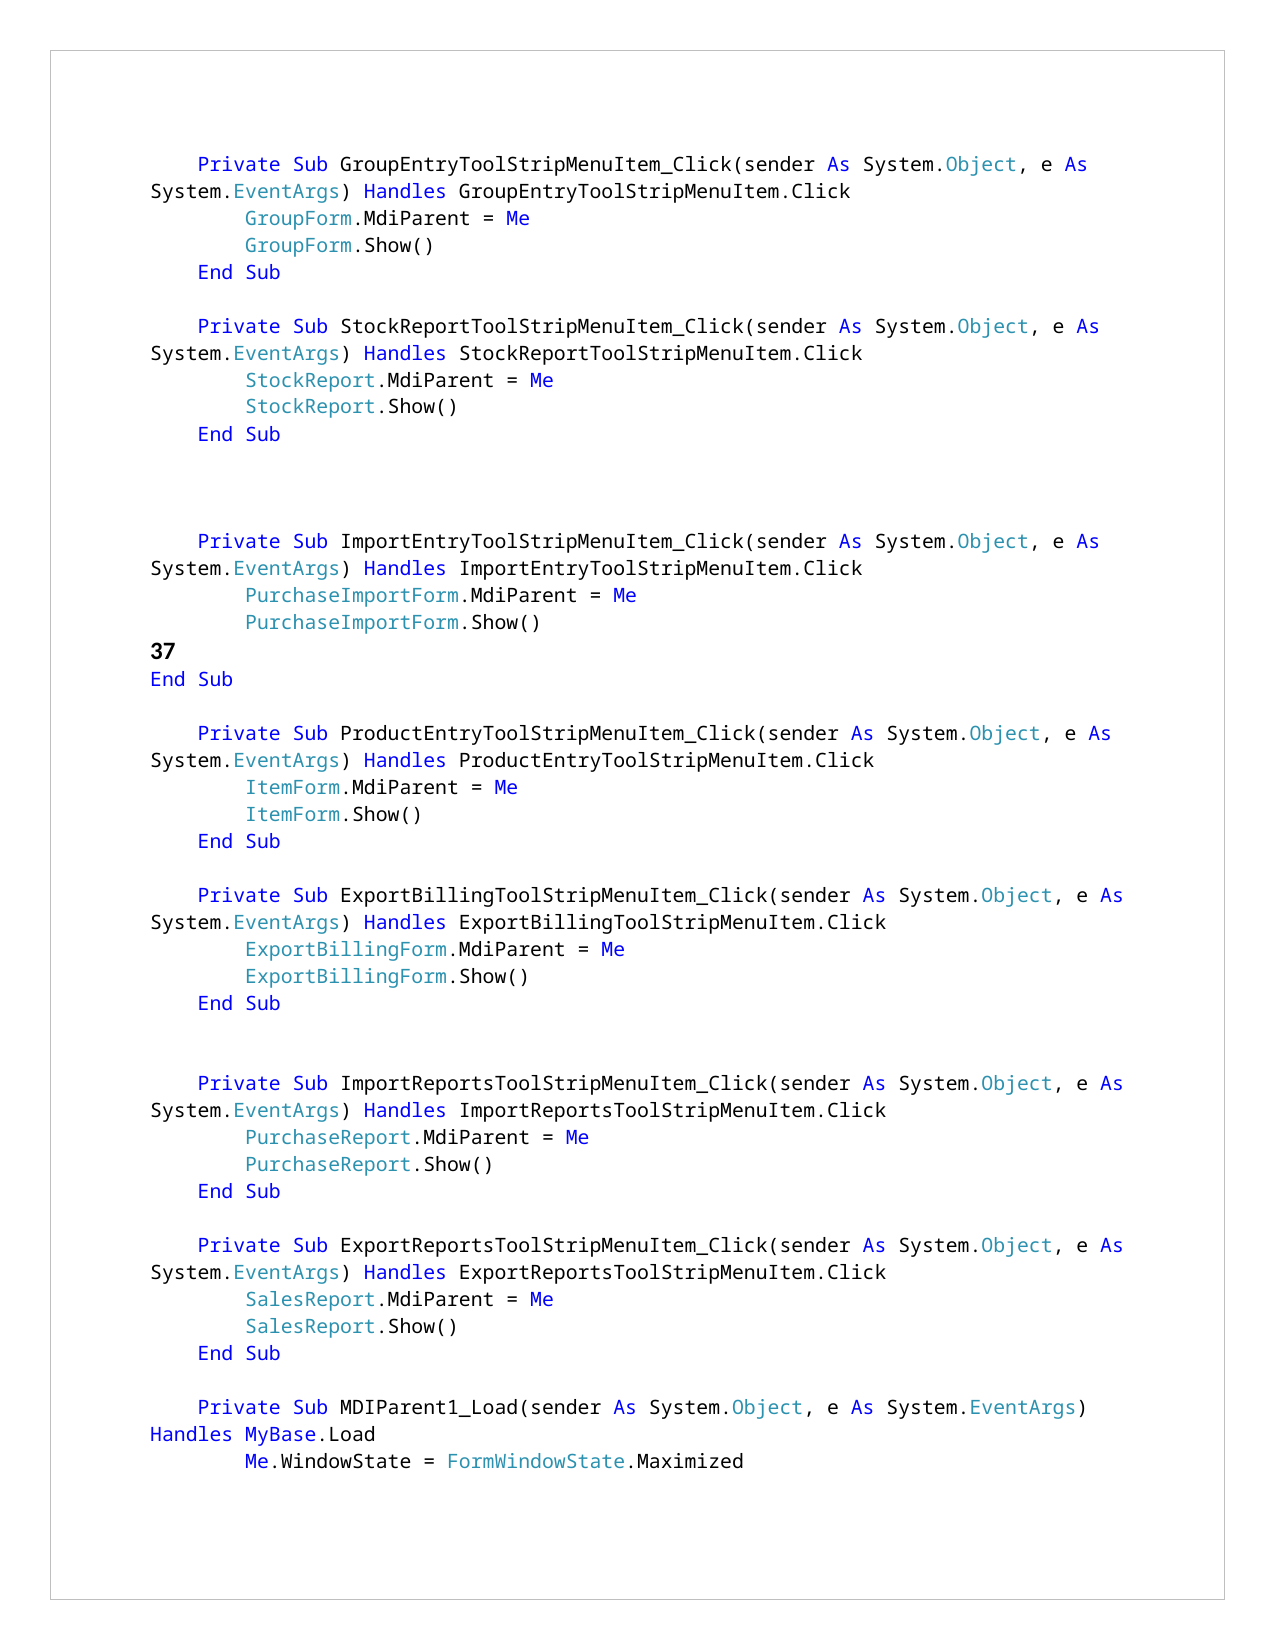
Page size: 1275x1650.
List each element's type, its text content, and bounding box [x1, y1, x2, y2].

text Private Sub GroupEntryToolStripMenuItem_Click(sender As System.Object, e As System.EventArgs) Handles GroupEntryToolStripMenuItem.Click [150, 150, 1125, 204]
text Private Sub ExportReportsToolStripMenuItem_Click(sender As System.Object, e As System.EventArgs) Handles ExportReportsToolStripMenuItem.Click [150, 1231, 1125, 1285]
text ItemForm.MdiParent = Me [150, 773, 1125, 800]
text End Sub [150, 1339, 1125, 1366]
text ExportBillingForm.Show() [150, 962, 1125, 989]
text SalesReport.Show() [150, 1312, 1125, 1339]
text Private Sub ExportBillingToolStripMenuItem_Click(sender As System.Object, e As System.EventArgs) Handles ExportBillingToolStripMenuItem.Click [150, 881, 1125, 935]
text PurchaseReport.MdiParent = Me [150, 1123, 1125, 1151]
text StockReport.MdiParent = Me [150, 366, 1125, 393]
text ItemForm.Show() [150, 800, 1125, 827]
text StockReport.Show() [150, 393, 1125, 420]
text End Sub [150, 827, 1125, 854]
text PurchaseImportForm.Show() 37 [150, 608, 1125, 666]
text Private Sub MDIParent1_Load(sender As System.Object, e As System.EventArgs) Handles MyBase.Load [150, 1393, 1125, 1447]
text End Sub [150, 258, 1125, 285]
text End Sub [150, 1177, 1125, 1204]
text Me.WindowState = FormWindowState.Maximized [150, 1447, 1125, 1474]
text GroupForm.MdiParent = Me [150, 204, 1125, 231]
text Private Sub StockReportToolStripMenuItem_Click(sender As System.Object, e As System.EventArgs) Handles StockReportToolStripMenuItem.Click [150, 312, 1125, 366]
text ExportBillingForm.MdiParent = Me [150, 935, 1125, 962]
text Private Sub ProductEntryToolStripMenuItem_Click(sender As System.Object, e As System.EventArgs) Handles ProductEntryToolStripMenuItem.Click [150, 719, 1125, 773]
text End Sub [150, 420, 1125, 447]
text End Sub [150, 989, 1125, 1016]
text Private Sub ImportEntryToolStripMenuItem_Click(sender As System.Object, e As System.EventArgs) Handles ImportEntryToolStripMenuItem.Click [150, 527, 1125, 581]
text PurchaseReport.Show() [150, 1151, 1125, 1177]
text Private Sub ImportReportsToolStripMenuItem_Click(sender As System.Object, e As System.EventArgs) Handles ImportReportsToolStripMenuItem.Click [150, 1069, 1125, 1123]
text PurchaseImportForm.MdiParent = Me [150, 581, 1125, 608]
text SalesReport.MdiParent = Me [150, 1285, 1125, 1312]
text End Sub [150, 666, 1125, 692]
text GroupForm.Show() [150, 231, 1125, 258]
